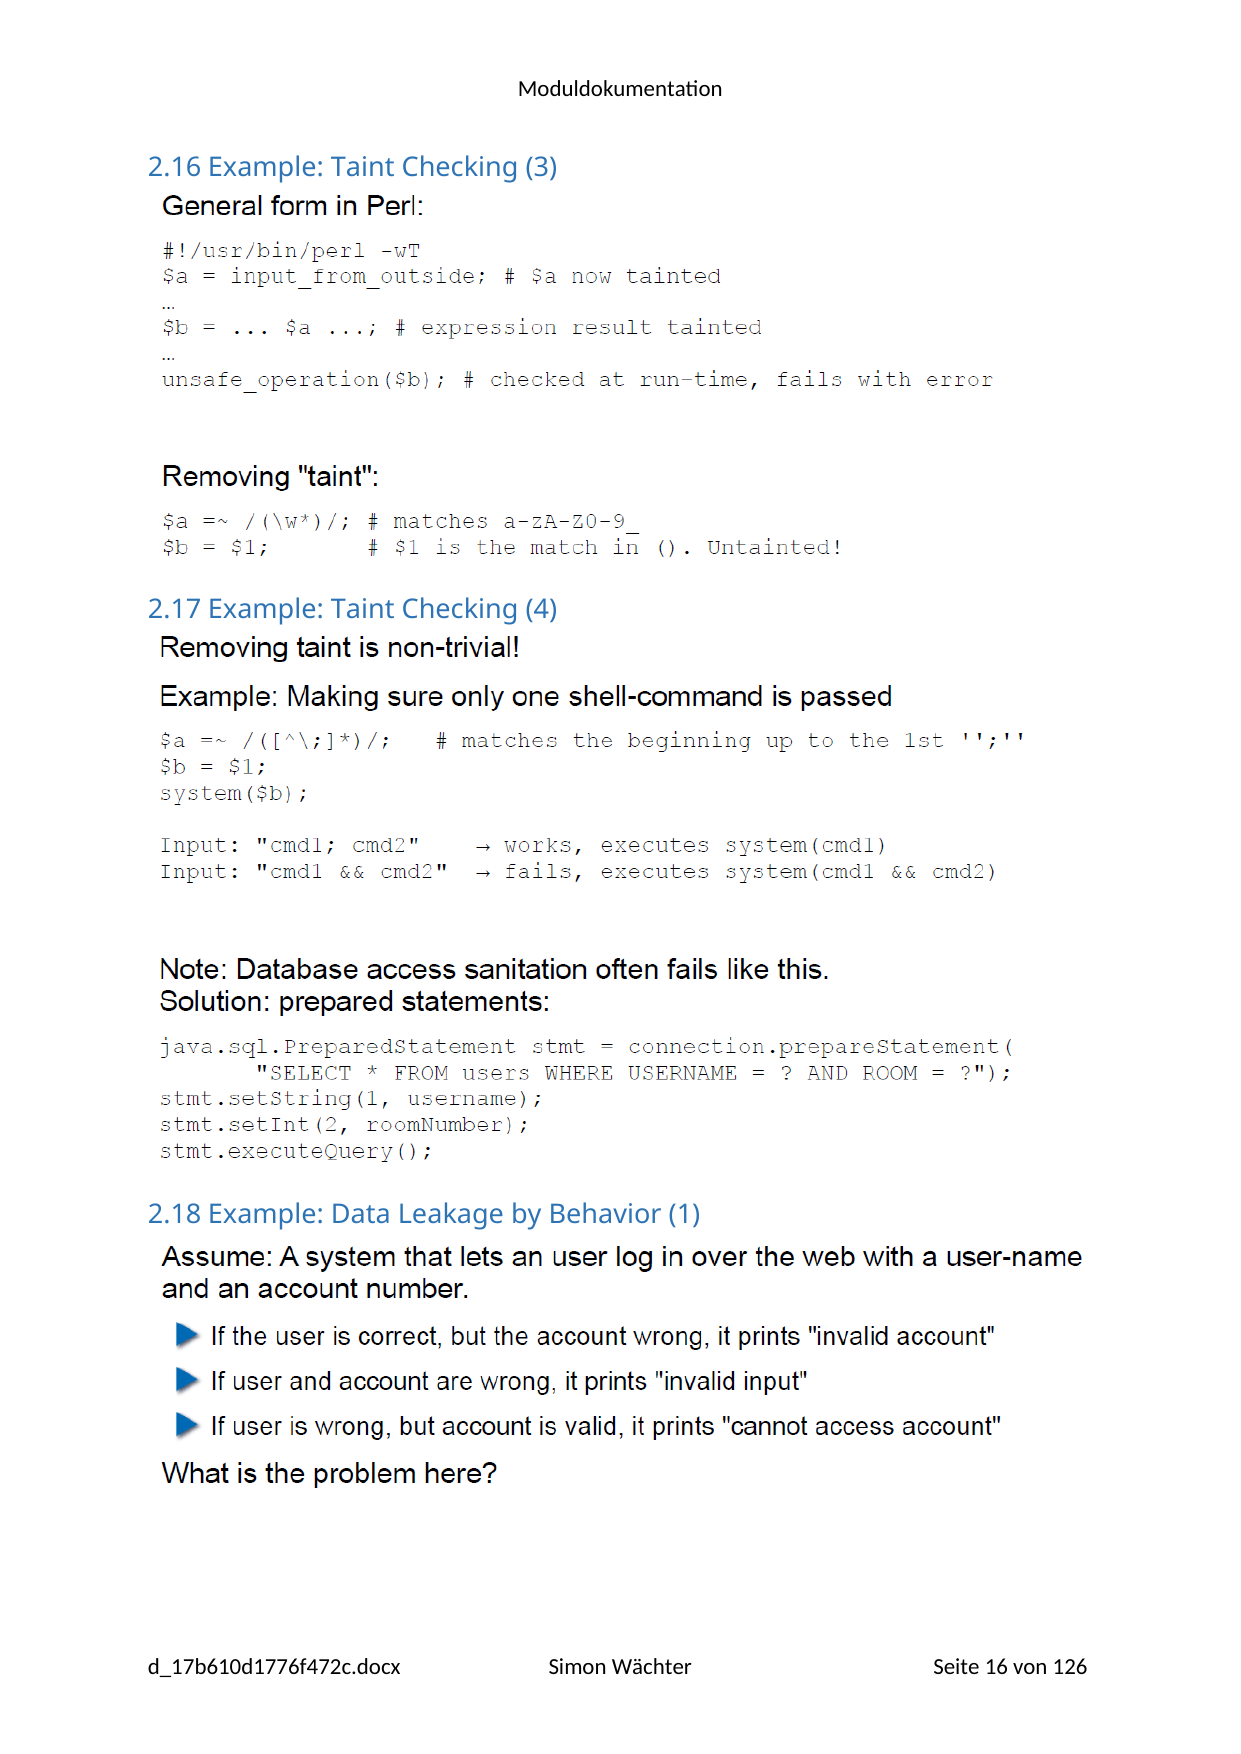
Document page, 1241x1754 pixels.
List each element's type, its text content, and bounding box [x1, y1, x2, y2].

picture [147, 1234, 1093, 1502]
picture [147, 187, 1093, 572]
subtitle Example: Data Leakage by Behavior (1) [148, 1194, 1093, 1231]
subtitle Example: Taint Checking (3) [148, 148, 1093, 184]
picture [147, 629, 1093, 1176]
subtitle Example: Taint Checking (4) [148, 590, 1093, 627]
